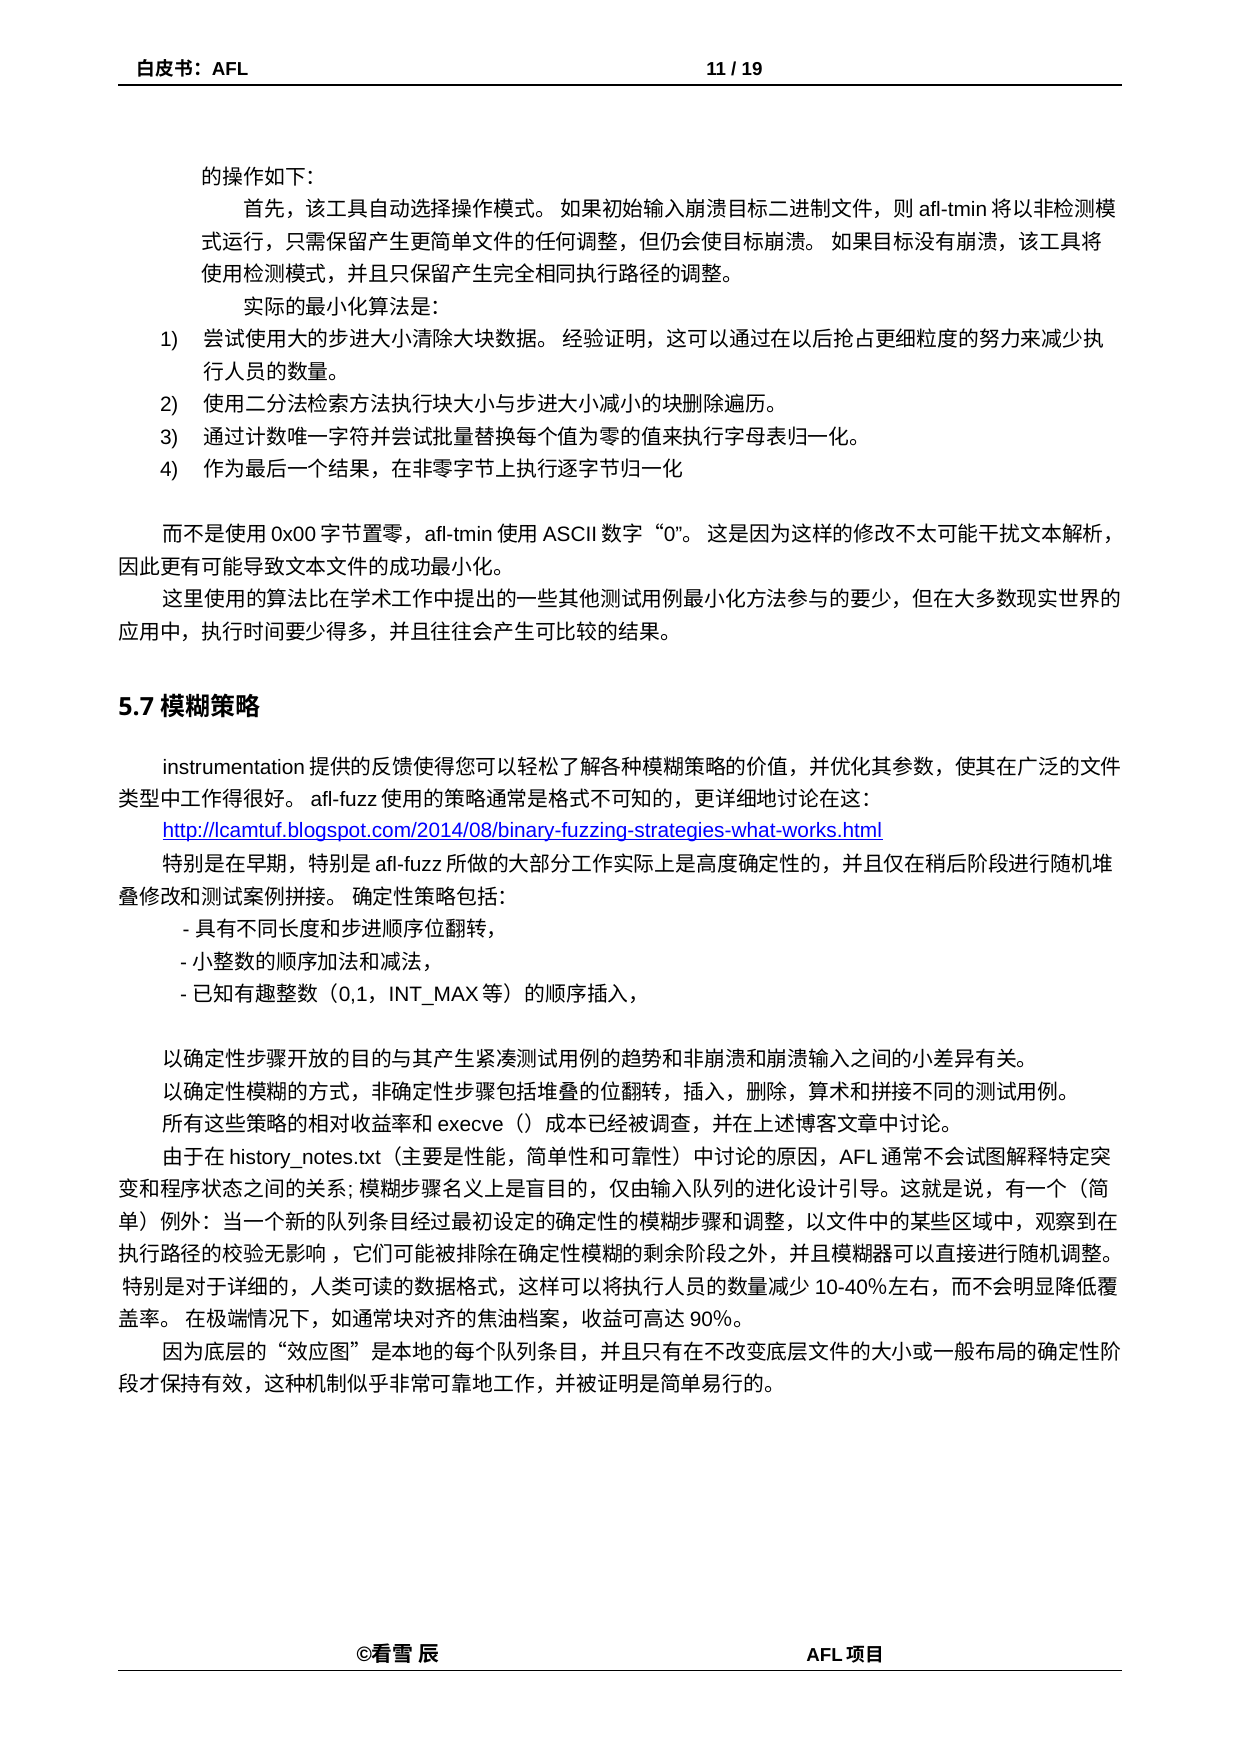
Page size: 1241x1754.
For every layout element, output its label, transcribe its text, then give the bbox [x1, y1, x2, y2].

text 而不是使用0x00字节置零，afl-tmin使用ASCII数字“0”。 这是因为这样的修改不太可能干扰文本解析，因此更有可能导致文本文件的成功最小化。 [118, 517, 1122, 582]
text http://lcamtuf.blogspot.com/2014/08/binary-fuzzing-strategies-what-works.html [118, 814, 1122, 847]
text 由于在history_notes.txt（主要是性能，简单性和可靠性）中讨论的原因，AFL通常不会试图解释特定突变和程序状态之间的关系; 模糊步骤名义上是盲目的，仅由输入队列的进化设计引导。这就是说，有一个（简单）例外：当一个新的队列条目经过最初设定的确定性的模糊步骤和调整，以文件中的某些区域中，观察到在执行路径的校验无影响 ，它们可能被排除在确定性模糊的剩余阶段之外，并且模糊器可以直接进行随机调整。 特别是对于详细的，人类可读的数据格式，这样可以将执行人员的数量减少10-40％左右，而不会明显降低覆盖率。 在极端情况下，如通常块对齐的焦油档案，收益可高达90％。 [118, 1139, 1122, 1334]
text instrumentation提供的反馈使得您可以轻松了解各种模糊策略的价值，并优化其参数，使其在广泛的文件类型中工作得很好。 afl-fuzz使用的策略通常是格式不可知的，更详细地讨论在这： [118, 749, 1122, 814]
text - 已知有趣整数（0,1，INT_MAX等）的顺序插入， [118, 977, 1122, 1009]
text 特别是在早期，特别是afl-fuzz所做的大部分工作实际上是高度确定性的，并且仅在稍后阶段进行随机堆叠修改和测试案例拼接。 确定性策略包括： [118, 847, 1122, 912]
list 通过计数唯一字符并尝试批量替换每个值为零的值来执行字母表归一化。 [160, 419, 1122, 452]
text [201, 159, 1122, 192]
list 使用二分法检索方法执行块大小与步进大小减小的块删除遍历。 [160, 387, 1122, 419]
list 作为最后一个结果，在非零字节上执行逐字节归一化 [160, 452, 1122, 484]
text - 小整数的顺序加法和减法， [118, 944, 1122, 977]
text 以确定性模糊的方式，非确定性步骤包括堆叠的位翻转，插入，删除，算术和拼接不同的测试用例。 [118, 1074, 1122, 1107]
text 实际的最小化算法是： [201, 289, 1122, 322]
text 这里使用的算法比在学术工作中提出的一些其他测试用例最小化方法参与的要少，但在大多数现实世界的应用中，执行时间要少得多，并且往往会产生可比较的结果。 [118, 582, 1122, 647]
text 首先，该工具自动选择操作模式。 如果初始输入崩溃目标二进制文件，则afl-tmin将以非检测模式运行，只需保留产生更简单文件的任何调整，但仍会使目标崩溃。 如果目标没有崩溃，该工具将使用检测模式，并且只保留产生完全相同执行路径的调整。 [201, 192, 1122, 289]
text - 具有不同长度和步进顺序位翻转， [161, 912, 1122, 944]
text 所有这些策略的相对收益率和execve（）成本已经被调查，并在上述博客文章中讨论。 [118, 1107, 1122, 1139]
subtitle 5.7 模糊策略 [118, 672, 1122, 737]
list 尝试使用大的步进大小清除大块数据。 经验证明，这可以通过在以后抢占更细粒度的努力来减少执行人员的数量。 [160, 322, 1122, 387]
text 因为底层的“效应图”是本地的每个队列条目，并且只有在不改变底层文件的大小或一般布局的确定性阶段才保持有效，这种机制似乎非常可靠地工作，并被证明是简单易行的。 [118, 1334, 1122, 1399]
text 以确定性步骤开放的目的与其产生紧凑测试用例的趋势和非崩溃和崩溃输入之间的小差异有关。 [118, 1042, 1122, 1074]
